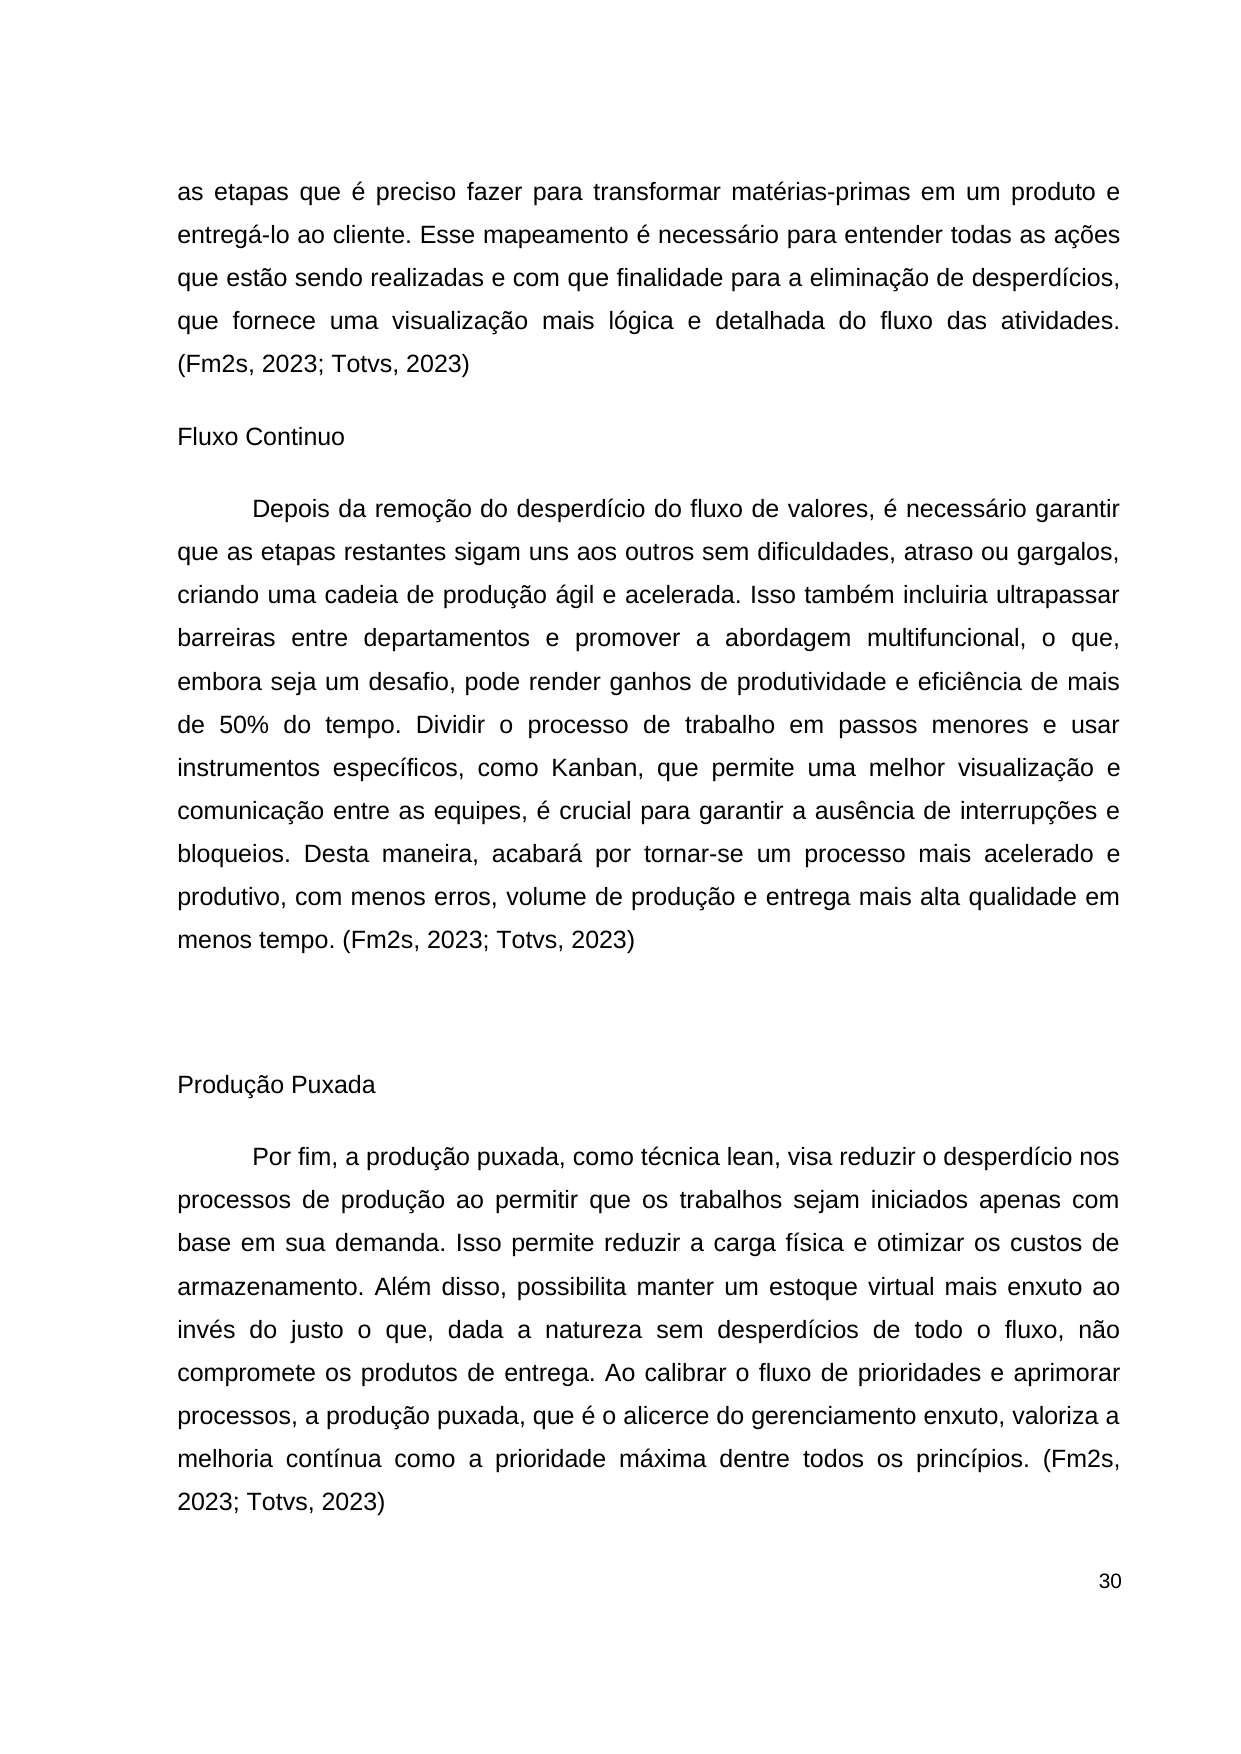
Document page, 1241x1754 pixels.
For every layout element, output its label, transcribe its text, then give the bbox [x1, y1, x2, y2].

text Produção Puxada [177, 1070, 1122, 1099]
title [177, 177, 1122, 378]
title Por fim, a produção puxada, como técnica lean, visa reduzir o desperdício nos processos de produção ao permitir que os trabalhos sejam iniciados apenas com base em sua demanda. Isso permite reduzir a carga física e otimizar os custos de armazenamento. Além disso, possibilita manter um estoque virtual mais enxuto ao invés do justo o que, dada a natureza sem desperdícios de todo o fluxo, não compromete os produtos de entrega. Ao calibrar o fluxo de prioridades e aprimorar processos, a produção puxada, que é o alicerce do gerenciamento enxuto, valoriza a melhoria contínua como a prioridade máxima dentre todos os princípios. (Fm2s, 2023; Totvs, 2023) [177, 1142, 1122, 1516]
text Fluxo Continuo [177, 422, 1122, 451]
title Depois da remoção do desperdício do fluxo de valores, é necessário garantir que as etapas restantes sigam uns aos outros sem dificuldades, atraso ou gargalos, criando uma cadeia de produção ágil e acelerada. Isso também incluiria ultrapassar barreiras entre departamentos e promover a abordagem multifuncional, o que, embora seja um desafio, pode render ganhos de produtividade e eficiência de mais de 50% do tempo. Dividir o processo de trabalho em passos menores e usar instrumentos específicos, como Kanban, que permite uma melhor visualização e comunicação entre as equipes, é crucial para garantir a ausência de interrupções e bloqueios. Desta maneira, acabará por tornar-se um processo mais acelerado e produtivo, com menos erros, volume de produção e entrega mais alta qualidade em menos tempo. (Fm2s, 2023; Totvs, 2023) [177, 494, 1122, 954]
